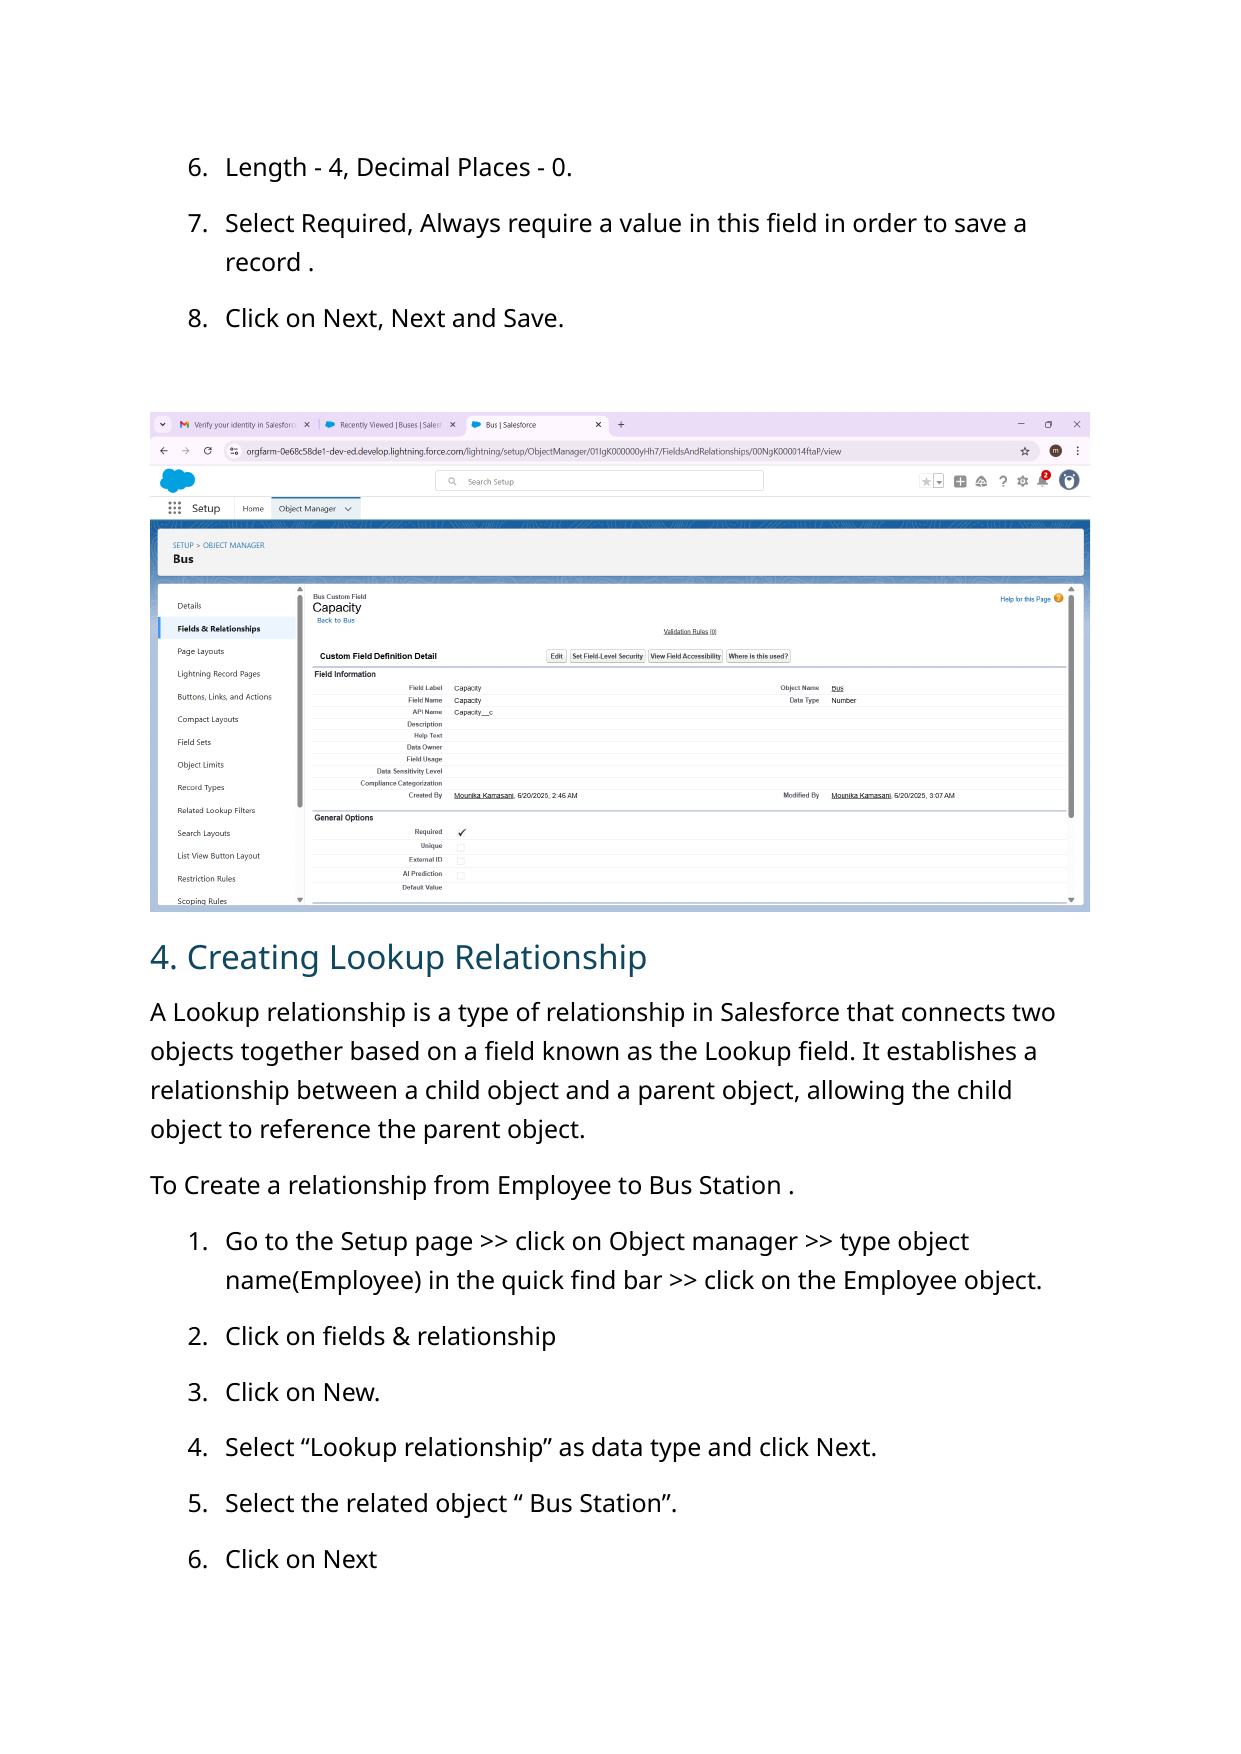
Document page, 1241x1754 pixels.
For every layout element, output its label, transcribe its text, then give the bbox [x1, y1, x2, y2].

list Select the related object “ Bus Station”. [187, 1486, 1090, 1520]
list Click on Next [187, 1542, 1090, 1576]
list Length - 4, Decimal Places - 0. [187, 150, 1090, 184]
list Click on New. [187, 1374, 1090, 1408]
text A Lookup relationship is a type of relationship in Salesforce that connects two objects together based on a field known as the Lookup field. It establishes a relationship between a child object and a parent object, allowing the child object to reference the parent object. [150, 994, 1090, 1146]
list Select Required, Always require a value in this field in order to save a record . [187, 206, 1090, 279]
list Select “Lookup relationship” as data type and click Next. [187, 1430, 1090, 1464]
picture [150, 412, 1091, 912]
list Click on fields & relationship [187, 1318, 1090, 1352]
list Click on Next, Next and Save. [187, 301, 1090, 335]
subtitle 4. Creating Lookup Relationship [150, 934, 1090, 979]
list Go to the Setup page >> click on Object manager >> type object name(Employee) in the quick find bar >> click on the Employee object. [187, 1223, 1090, 1297]
text To Create a relationship from Employee to Bus Station . [150, 1168, 1090, 1202]
